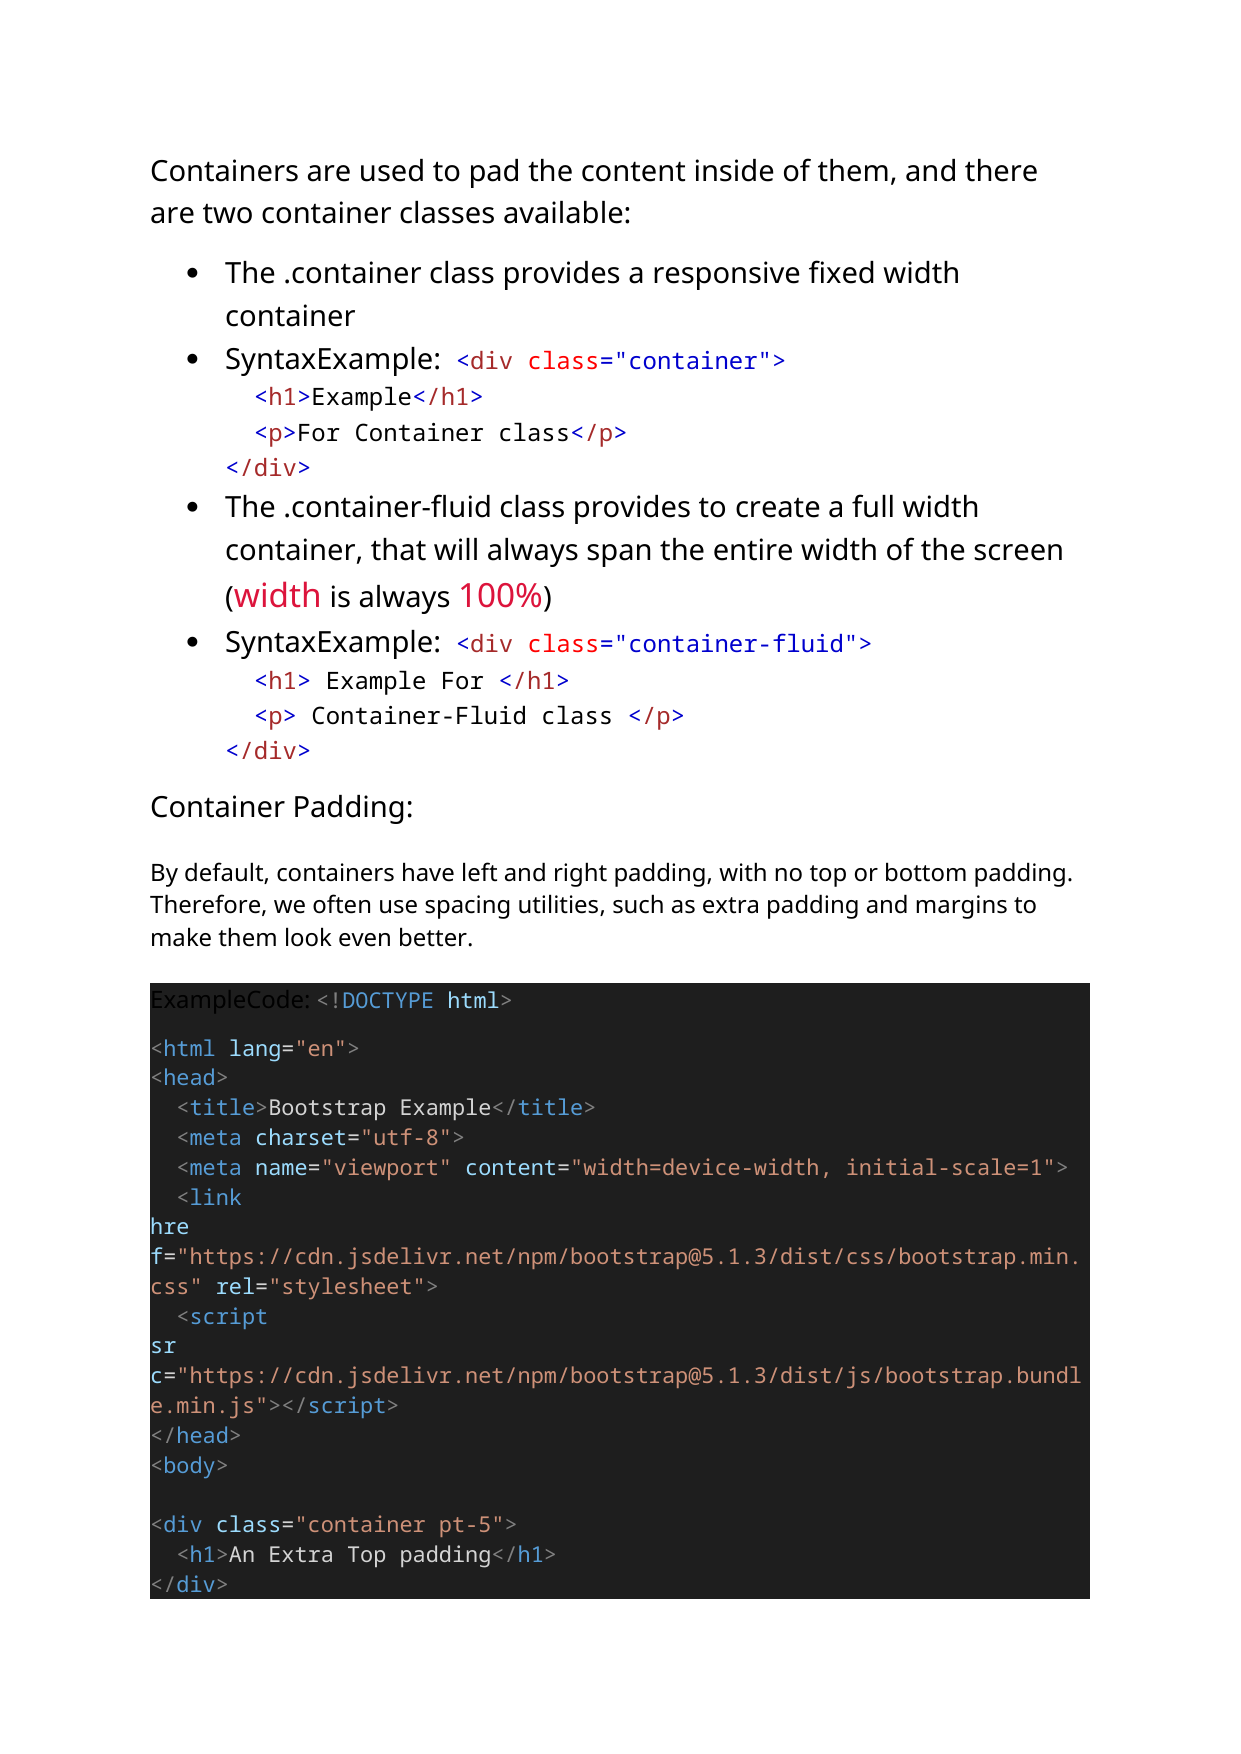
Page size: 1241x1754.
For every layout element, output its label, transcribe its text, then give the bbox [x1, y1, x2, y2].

text <meta charset="utf-8"> [150, 1122, 1090, 1152]
text <script src="https://cdn.jsdelivr.net/npm/bootstrap@5.1.3/dist/js/bootstrap.bundle.min.js"></script> [150, 1301, 1090, 1420]
text By default, containers have left and right padding, with no top or bottom padding. Therefore, we often use spacing utilities, such as extra padding and margins to make them look even better. [150, 856, 1090, 953]
list The .container-fluid class provides to create a full width container, that will always span the entire width of the screen (width is always 100%) [187, 486, 1090, 618]
text <h1>An Extra Top padding</h1> [150, 1539, 1090, 1569]
text <title>Bootstrap Example</title> [150, 1092, 1090, 1122]
text <head> [150, 1062, 1090, 1092]
text </head> [150, 1420, 1090, 1450]
subtitle Container Padding: [150, 786, 1090, 826]
text </div> [150, 1569, 1090, 1599]
text Containers are used to pad the content inside of them, and there are two container classes available: [150, 150, 1090, 232]
list SyntaxExample: <div class="container"> <h1>Example</h1> <p>For Container class</p> </div> [187, 338, 1090, 483]
text <body> [150, 1450, 1090, 1479]
text ExampleCode: <!DOCTYPE html> [150, 983, 1090, 1016]
text <meta name="viewport" content="width=device-width, initial-scale=1"> [150, 1152, 1090, 1182]
text <div class="container pt-5"> [150, 1509, 1090, 1539]
text <link href="https://cdn.jsdelivr.net/npm/bootstrap@5.1.3/dist/css/bootstrap.min.css" rel="stylesheet"> [150, 1182, 1090, 1301]
list The .container class provides a responsive fixed width container [187, 252, 1090, 335]
text <html lang="en"> [150, 1033, 1090, 1062]
list SyntaxExample: <div class="container-fluid"> <h1> Example For </h1> <p> Container-Fluid class </p> </div> [187, 621, 1090, 767]
